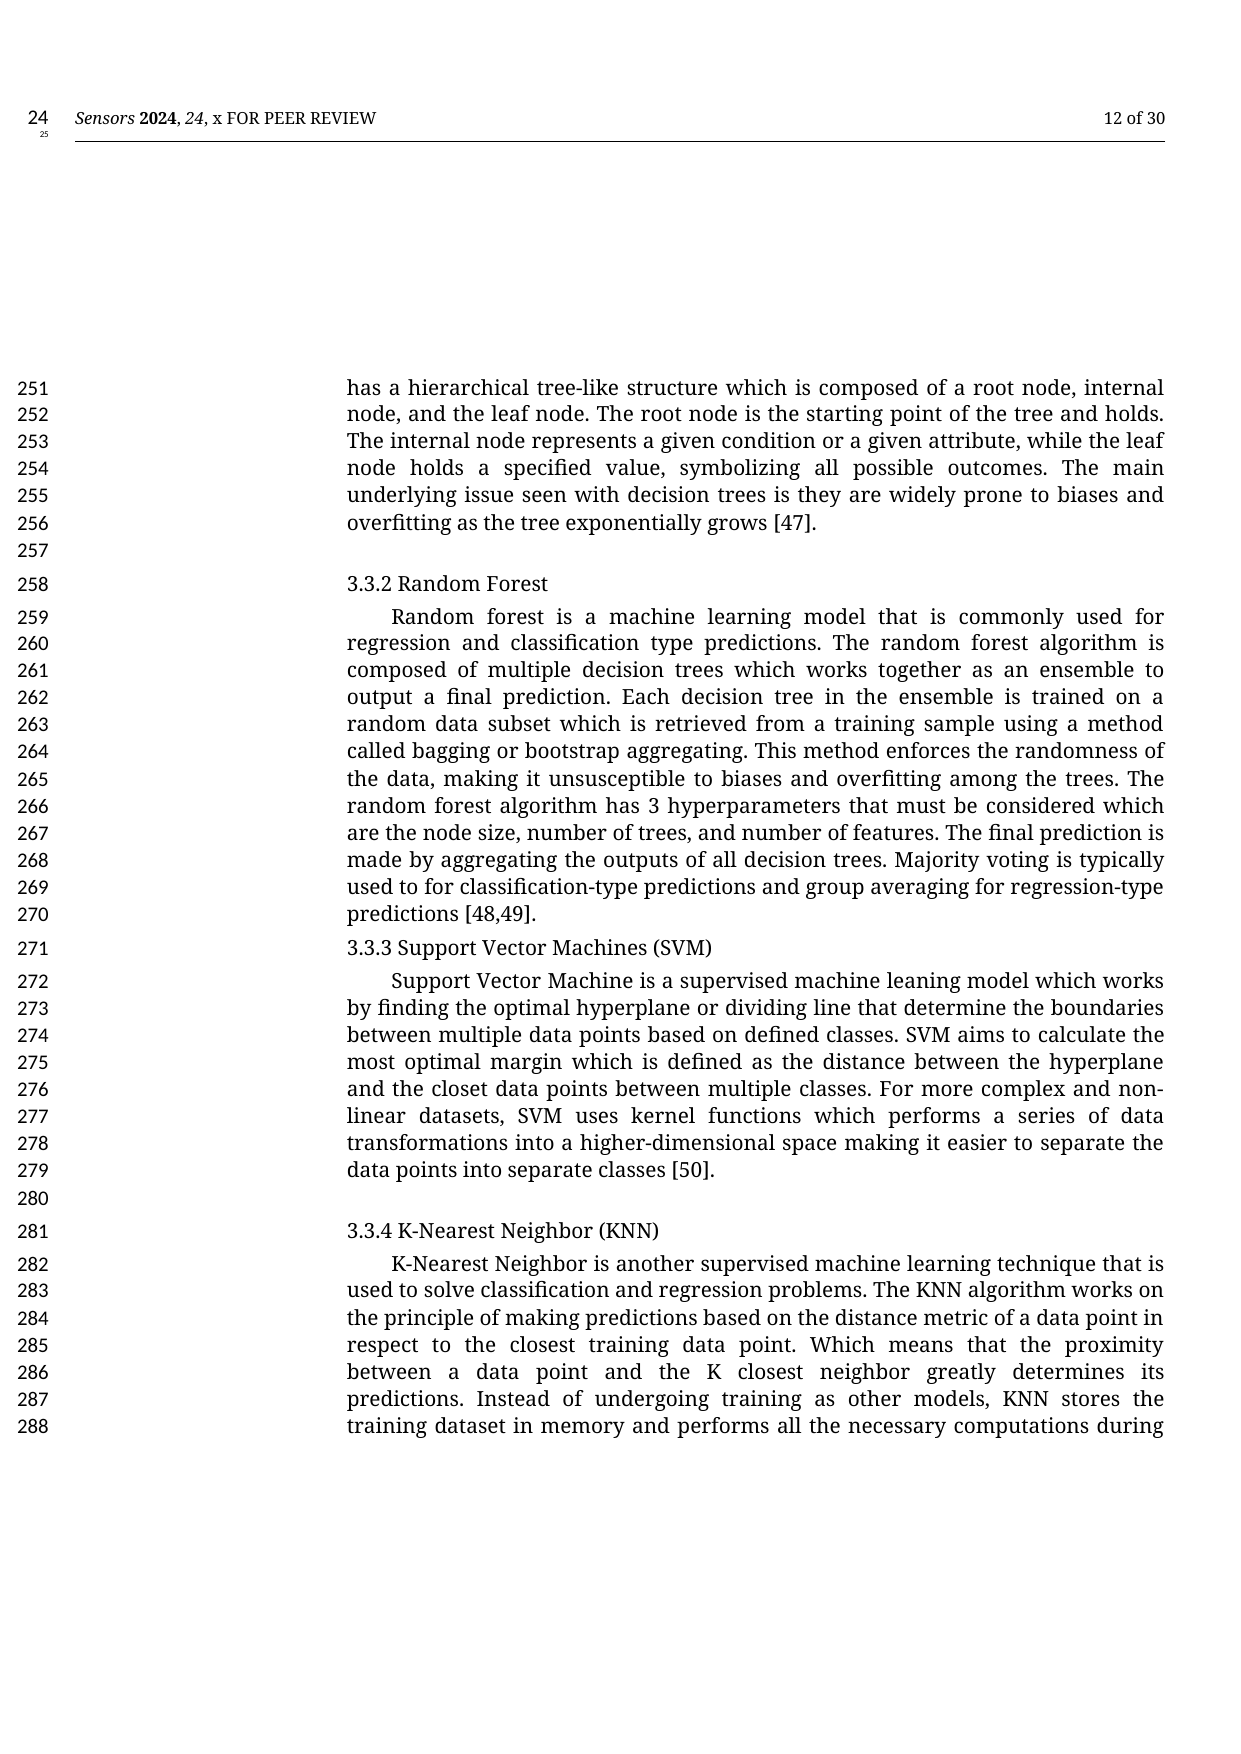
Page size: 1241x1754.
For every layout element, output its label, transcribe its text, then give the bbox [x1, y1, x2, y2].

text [347, 374, 1165, 536]
subtitle 3.3.2 Random Forest [347, 569, 1165, 596]
text Random forest is a machine learning model that is commonly used for regression and classification type predictions. The random forest algorithm is composed of multiple decision trees which works together as an ensemble to output a final prediction. Each decision tree in the ensemble is trained on a random data subset which is retrieved from a training sample using a method called bagging or bootstrap aggregating. This method enforces the randomness of the data, making it unsusceptible to biases and overfitting among the trees. The random forest algorithm has 3 hyperparameters that must be considered which are the node size, number of trees, and number of features. The final prediction is made by aggregating the outputs of all decision trees. Majority voting is typically used to for classification-type predictions and group averaging for regression-type predictions [48,49]. [347, 603, 1165, 927]
subtitle 3.3.3 Support Vector Machines (SVM) [347, 934, 1165, 961]
subtitle 3.3.4 K-Nearest Neighbor (KNN) [347, 1217, 1165, 1244]
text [347, 1250, 1165, 1439]
text Support Vector Machine is a supervised machine leaning model which works by finding the optimal hyperplane or dividing line that determine the boundaries between multiple data points based on defined classes. SVM aims to calculate the most optimal margin which is defined as the distance between the hyperplane and the closet data points between multiple classes. For more complex and non-linear datasets, SVM uses kernel functions which performs a series of data transformations into a higher-dimensional space making it easier to separate the data points into separate classes [50]. [347, 967, 1165, 1183]
